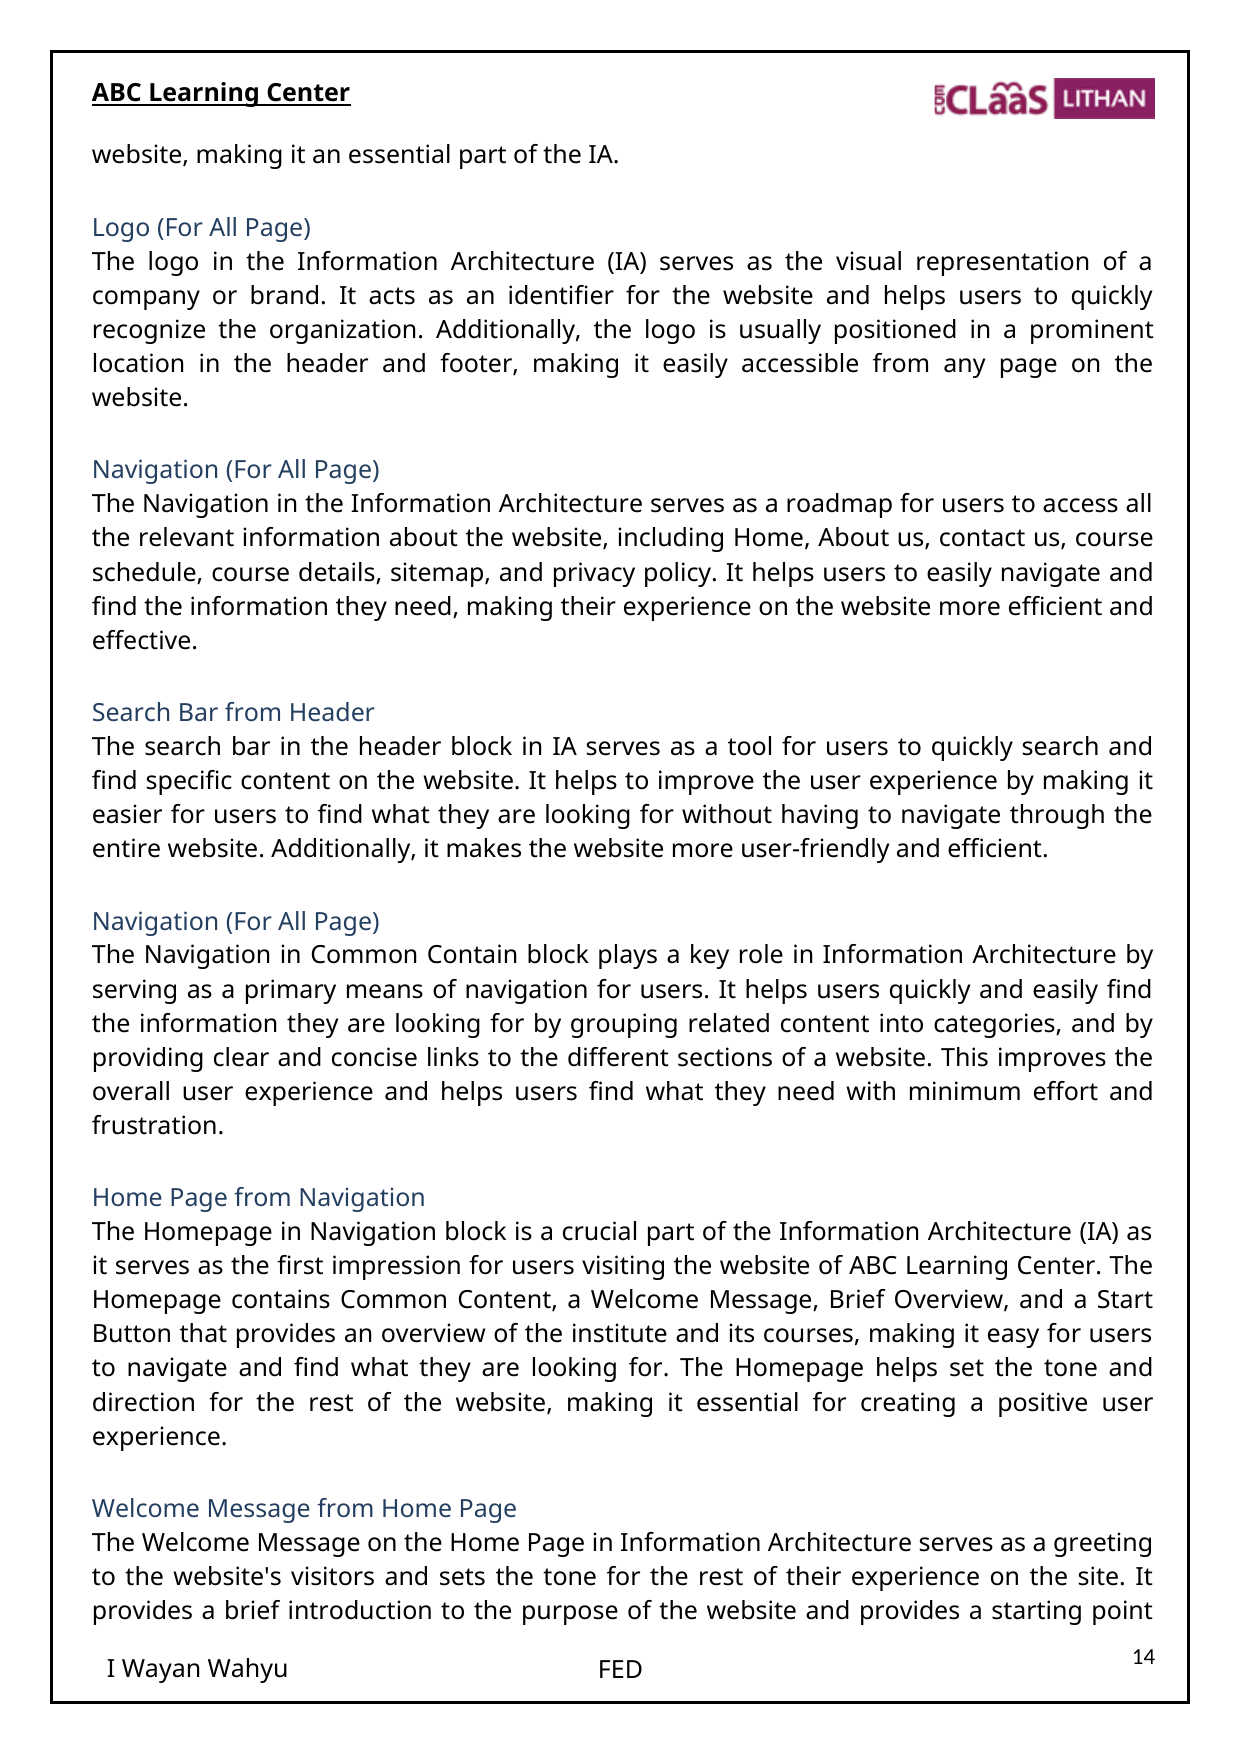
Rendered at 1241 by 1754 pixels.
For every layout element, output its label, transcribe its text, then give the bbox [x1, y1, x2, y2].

text The logo in the Information Architecture (IA) serves as the visual representation of a company or brand. It acts as an identifier for the website and helps users to quickly recognize the organization. Additionally, the logo is usually positioned in a prominent location in the header and footer, making it easily accessible from any page on the website. [92, 243, 1155, 414]
subtitle Navigation (For All Page) [92, 903, 1155, 937]
subtitle Navigation (For All Page) [92, 452, 1155, 486]
subtitle Home Page from Navigation [92, 1180, 1155, 1214]
subtitle Welcome Message from Home Page [92, 1491, 1155, 1524]
text The search bar in the header block in IA serves as a tool for users to quickly search and find specific content on the website. It helps to improve the user experience by making it easier for users to find what they are looking for without having to navigate through the entire website. Additionally, it makes the website more user-friendly and efficient. [92, 729, 1155, 865]
text The Homepage in Navigation block is a crucial part of the Information Architecture (IA) as it serves as the first impression for users visiting the website of ABC Learning Center. The Homepage contains Common Content, a Welcome Message, Brief Overview, and a Start Button that provides an overview of the institute and its courses, making it easy for users to navigate and find what they are looking for. The Homepage helps set the tone and direction for the rest of the website, making it essential for creating a positive user experience. [92, 1214, 1155, 1452]
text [92, 1524, 1155, 1627]
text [92, 137, 1155, 171]
text The Navigation in the Information Architecture serves as a roadmap for users to access all the relevant information about the website, including Home, About us, contact us, course schedule, course details, sitemap, and privacy policy. It helps users to easily navigate and find the information they need, making their experience on the website more efficient and effective. [92, 486, 1155, 656]
subtitle Search Bar from Header [92, 694, 1155, 729]
subtitle Logo (For All Page) [92, 209, 1155, 243]
text The Navigation in Common Contain block plays a key role in Information Architecture by serving as a primary means of navigation for users. It helps users quickly and easily find the information they are looking for by grouping related content into categories, and by providing clear and concise links to the different sections of a website. This improves the overall user experience and helps users find what they need with minimum effort and frustration. [92, 937, 1155, 1142]
picture [934, 78, 1155, 119]
